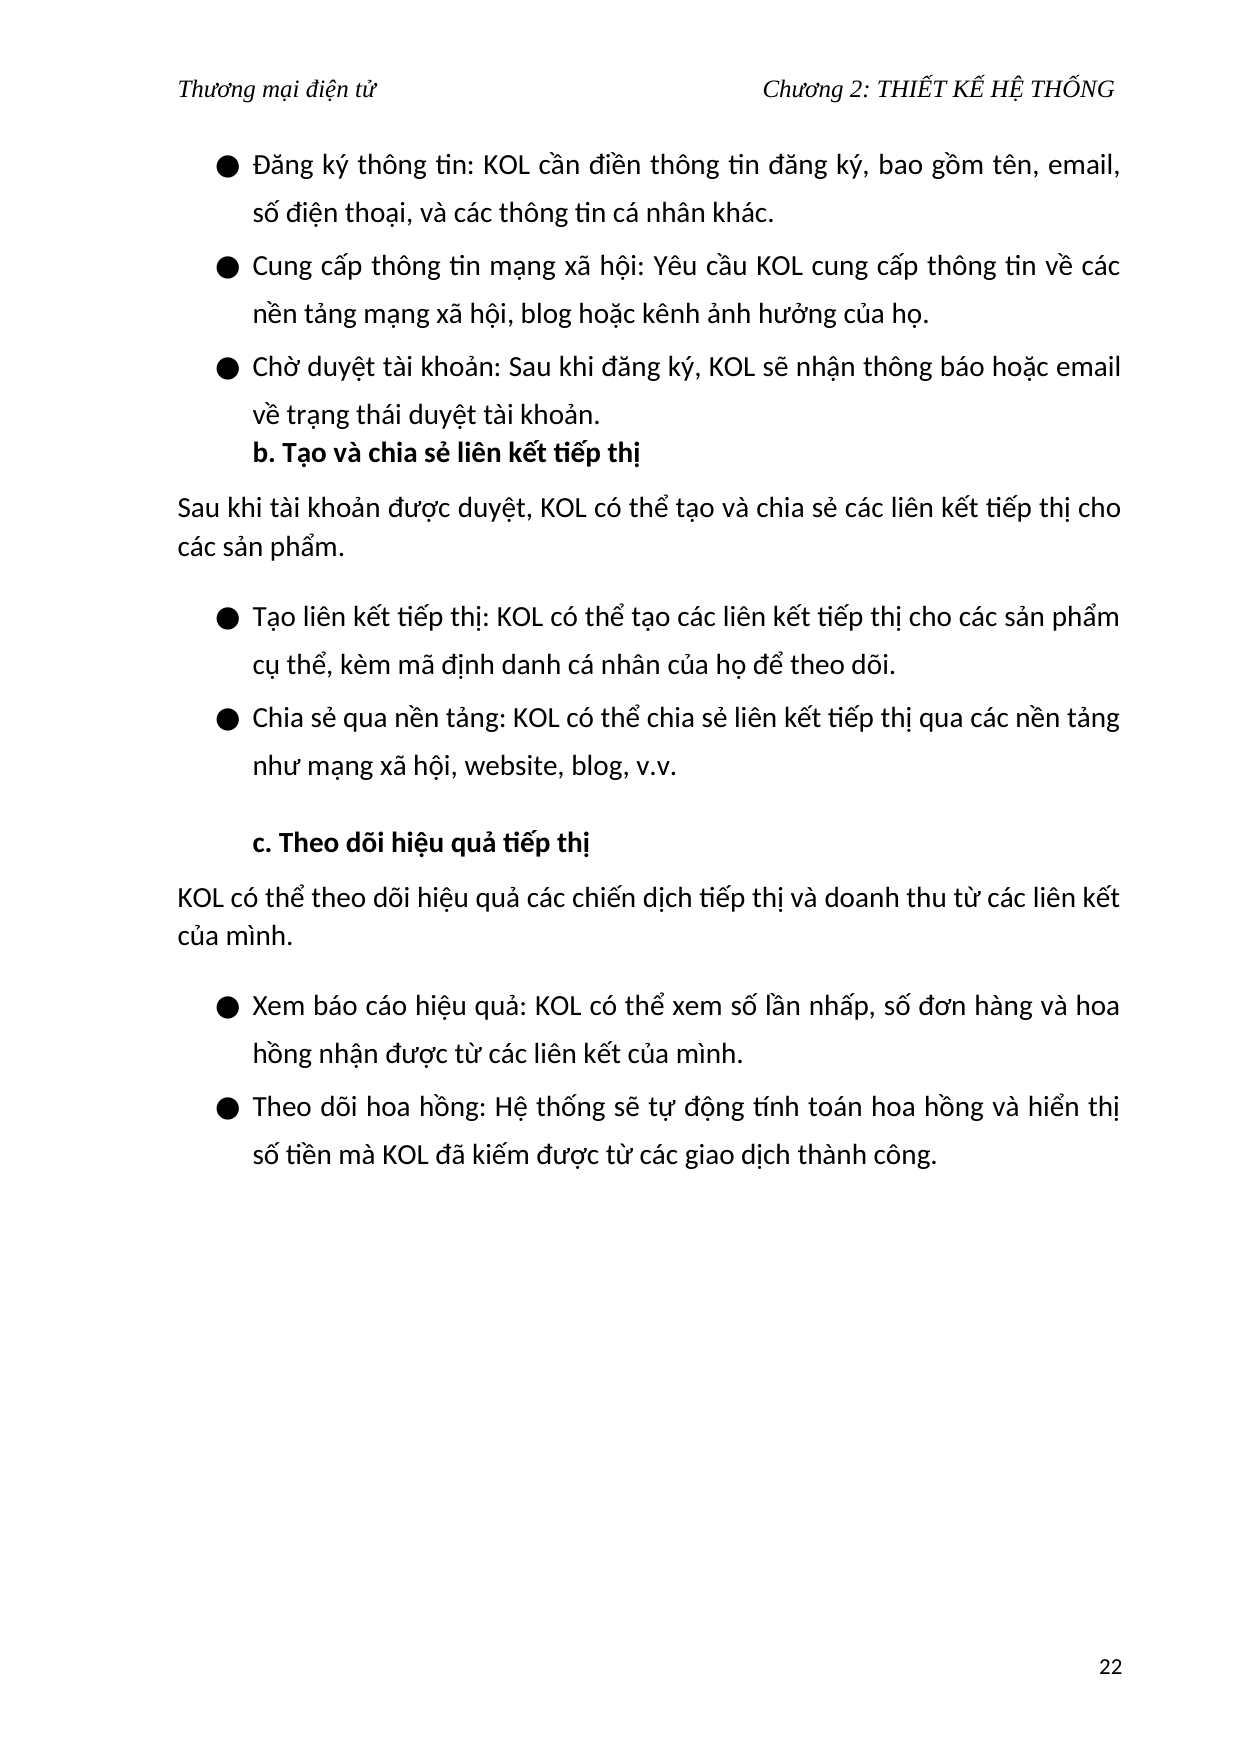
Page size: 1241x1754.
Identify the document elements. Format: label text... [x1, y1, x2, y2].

list Cung cấp thông tin mạng xã hội: Yêu cầu KOL cung cấp thông tin về các nền tảng mạng xã hội, blog hoặc kênh ảnh hưởng của họ. [215, 232, 1122, 331]
list Theo dõi hoa hồng: Hệ thống sẽ tự động tính toán hoa hồng và hiển thị số tiền mà KOL đã kiếm được từ các giao dịch thành công. [215, 1073, 1122, 1172]
list Chờ duyệt tài khoản: Sau khi đăng ký, KOL sẽ nhận thông báo hoặc email về trạng thái duyệt tài khoản. [215, 333, 1122, 432]
text KOL có thể theo dõi hiệu quả các chiến dịch tiếp thị và doanh thu từ các liên kết của mình. [177, 879, 1122, 953]
list Chia sẻ qua nền tảng: KOL có thể chia sẻ liên kết tiếp thị qua các nền tảng như mạng xã hội, website, blog, v.v. [215, 684, 1122, 782]
text c. Theo dõi hiệu quả tiếp thị [252, 824, 1122, 859]
text Sau khi tài khoản được duyệt, KOL có thể tạo và chia sẻ các liên kết tiếp thị cho các sản phẩm. [177, 489, 1122, 564]
list Đăng ký thông tin: KOL cần điền thông tin đăng ký, bao gồm tên, email, số điện thoại, và các thông tin cá nhân khác. [215, 131, 1122, 229]
list Xem báo cáo hiệu quả: KOL có thể xem số lần nhấp, số đơn hàng và hoa hồng nhận được từ các liên kết của mình. [215, 972, 1122, 1071]
list Tạo liên kết tiếp thị: KOL có thể tạo các liên kết tiếp thị cho các sản phẩm cụ thể, kèm mã định danh cá nhân của họ để theo dõi. [215, 583, 1122, 681]
text b. Tạo và chia sẻ liên kết tiếp thị [252, 434, 1122, 470]
